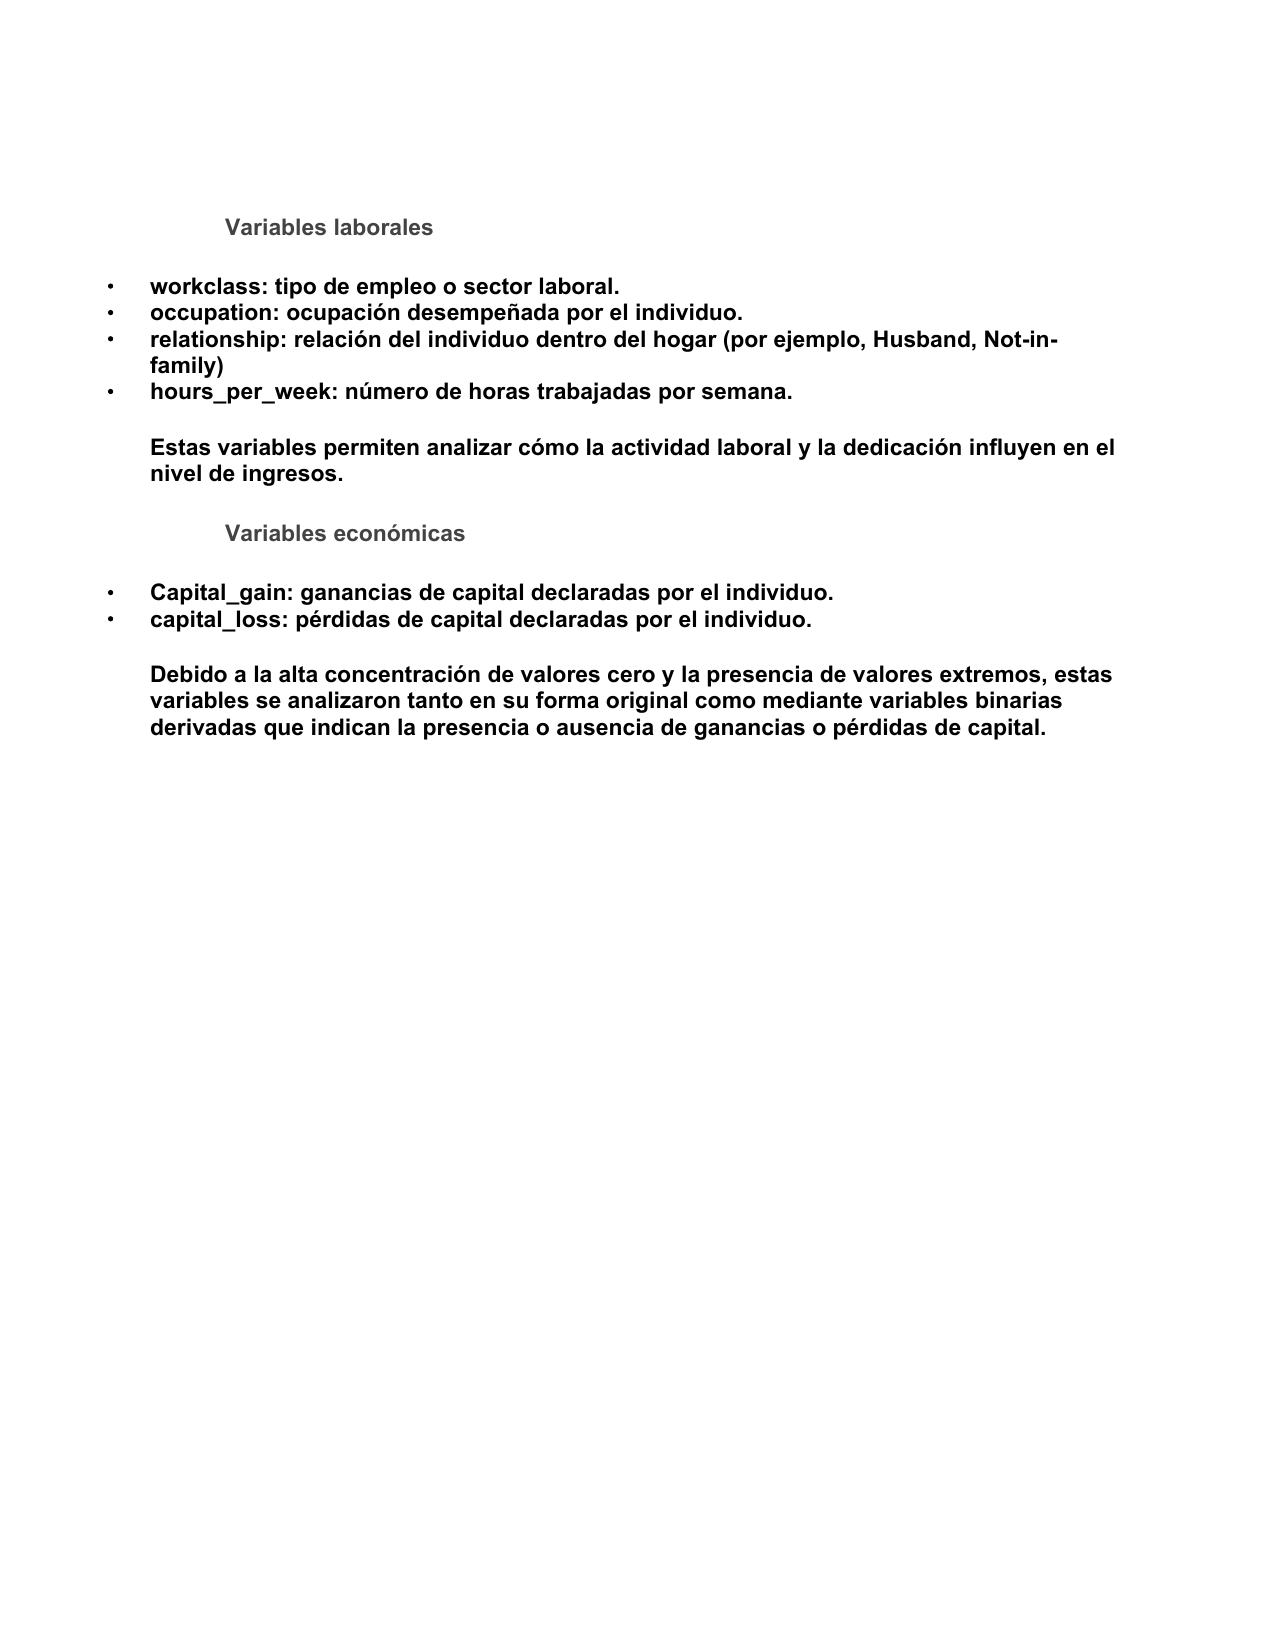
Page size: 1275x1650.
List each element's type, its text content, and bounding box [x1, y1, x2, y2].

subtitle Variables económicas [150, 520, 1125, 546]
subtitle Variables laborales [150, 213, 1125, 240]
list capital_loss: pérdidas de capital declaradas por el individuo. [106, 606, 1125, 632]
list hours_per_week: número de horas trabajadas por semana. [106, 378, 1125, 405]
list relationship: relación del individuo dentro del hogar (por ejemplo, Husband, Not-in-family) [106, 326, 1125, 378]
list workclass: tipo de empleo o sector laboral. [106, 273, 1125, 299]
text Estas variables permiten analizar cómo la actividad laboral y la dedicación influyen en el nivel de ingresos. [150, 434, 1125, 487]
list occupation: ocupación desempeñada por el individuo. [106, 299, 1125, 326]
list Capital_gain: ganancias de capital declaradas por el individuo. [106, 579, 1125, 606]
text Debido a la alta concentración de valores cero y la presencia de valores extremos, estas variables se analizaron tanto en su forma original como mediante variables binarias derivadas que indican la presencia o ausencia de ganancias o pérdidas de capital. [150, 661, 1125, 740]
